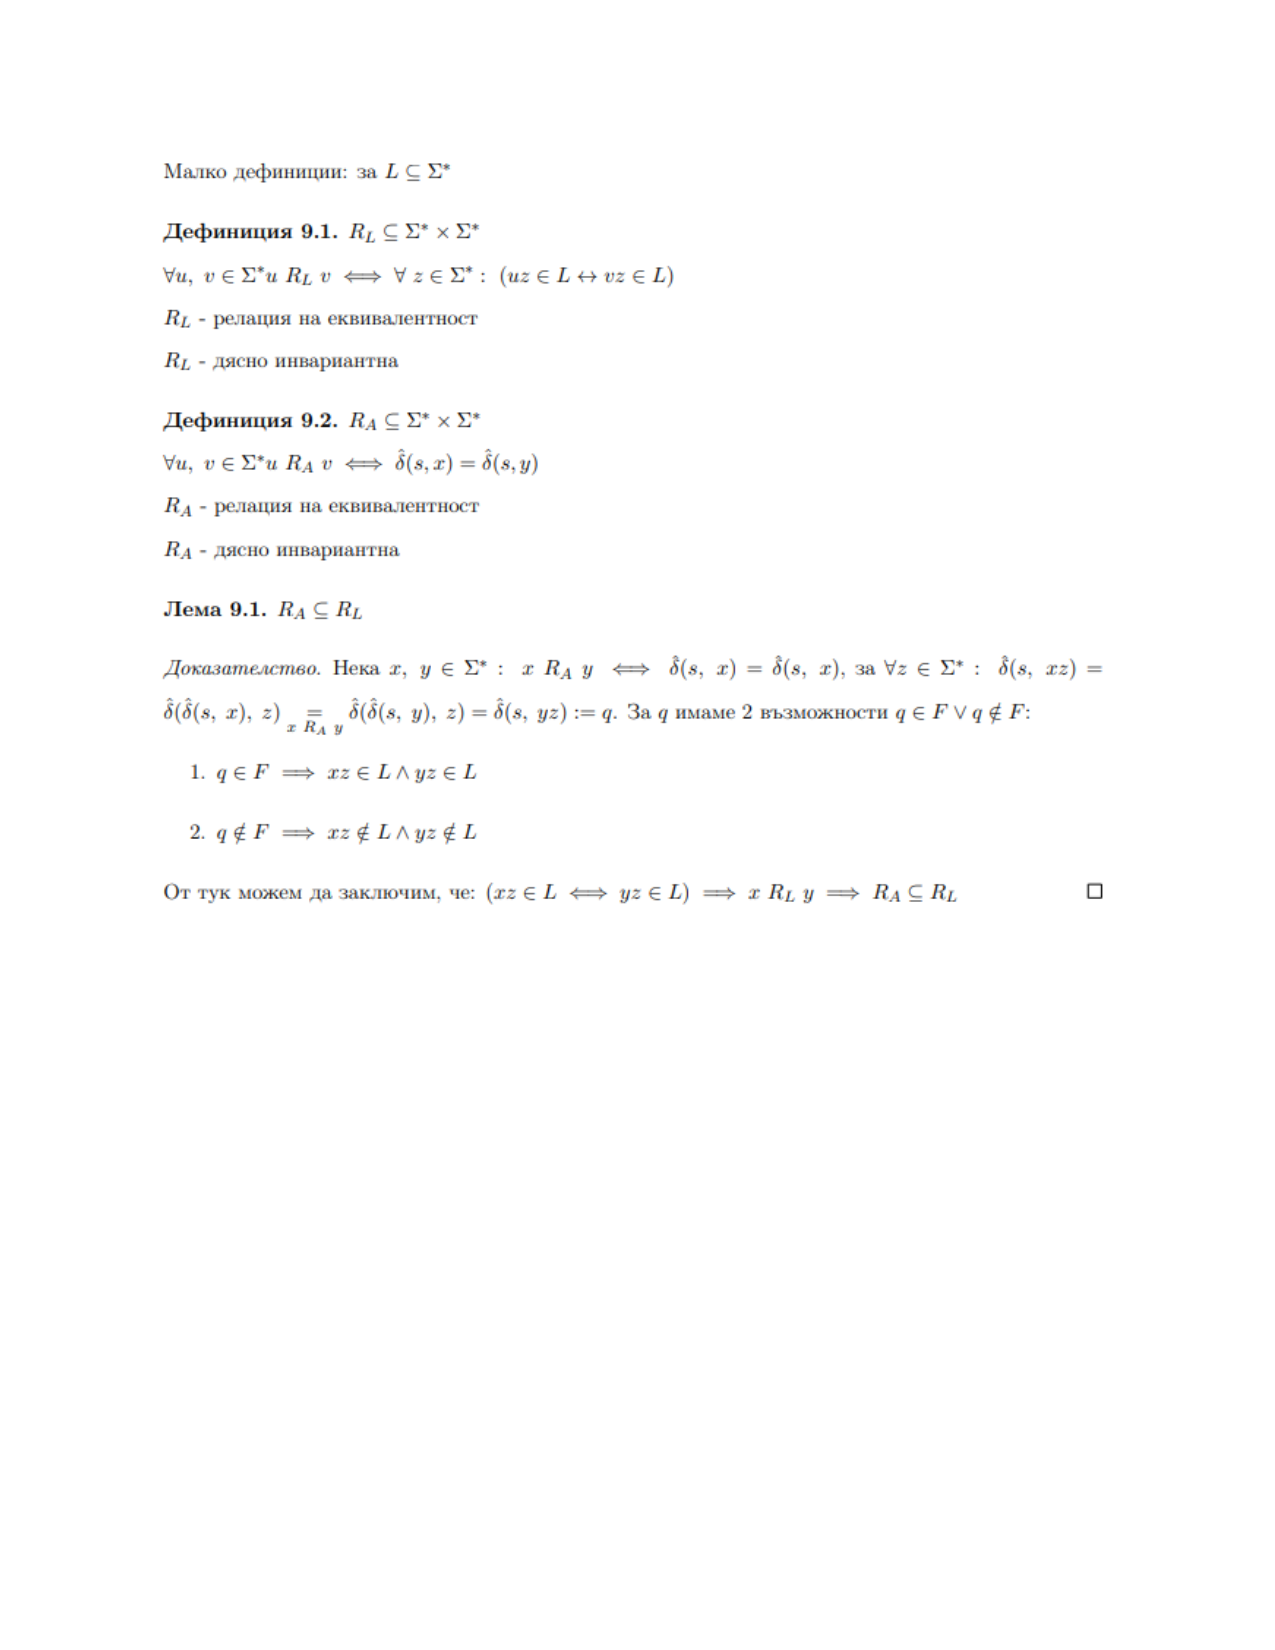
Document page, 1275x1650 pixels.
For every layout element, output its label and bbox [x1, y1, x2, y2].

picture [150, 150, 1125, 921]
